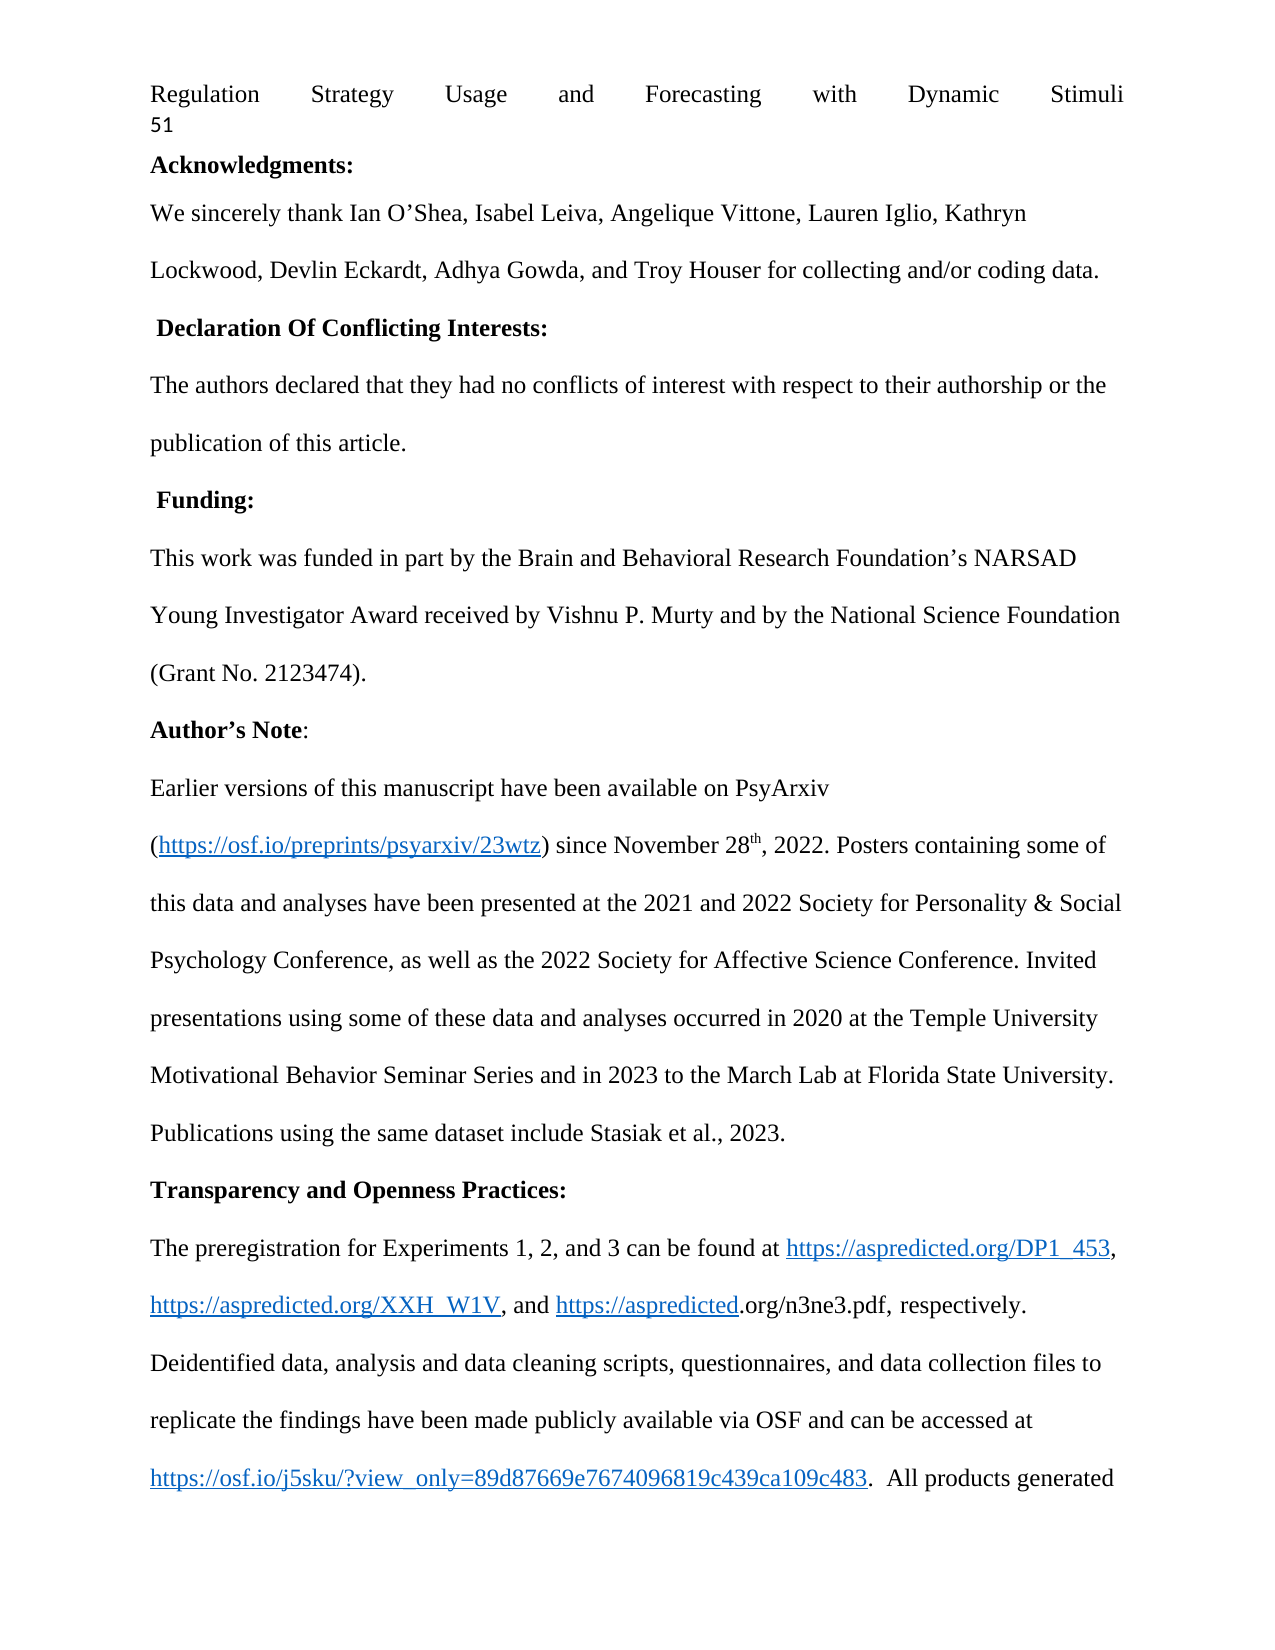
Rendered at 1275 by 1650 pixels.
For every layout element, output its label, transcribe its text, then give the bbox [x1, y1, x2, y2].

text Transparency and Openness Practices: [150, 1175, 1125, 1204]
text Funding: [150, 485, 1125, 514]
text We sincerely thank Ian O’Shea, Isabel Leiva, Angelique Vittone, Lauren Iglio, Kathryn Lockwood, Devlin Eckardt, Adhya Gowda, and Troy Houser for collecting and/or coding data. [150, 198, 1125, 284]
text Earlier versions of this manuscript have been available on PsyArxiv (https://osf.io/preprints/psyarxiv/23wtz) since November 28th, 2022. Posters containing some of this data and analyses have been presented at the 2021 and 2022 Society for Personality & Social Psychology Conference, as well as the 2022 Society for Affective Science Conference. Invited presentations using some of these data and analyses occurred in 2020 at the Temple University Motivational Behavior Seminar Series and in 2023 to the March Lab at Florida State University. Publications using the same dataset include Stasiak et al., 2023. [150, 773, 1125, 1146]
text The authors declared that they had no conflicts of interest with respect to their authorship or the publication of this article. [150, 370, 1125, 456]
text Author’s Note: [150, 715, 1125, 744]
text Acknowledgments: [150, 150, 1125, 179]
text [150, 1233, 1125, 1491]
text This work was funded in part by the Brain and Behavioral Research Foundation’s NARSAD Young Investigator Award received by Vishnu P. Murty and by the National Science Foundation (Grant No. 2123474). [150, 543, 1125, 686]
text Declaration Of Conflicting Interests: [150, 313, 1125, 341]
